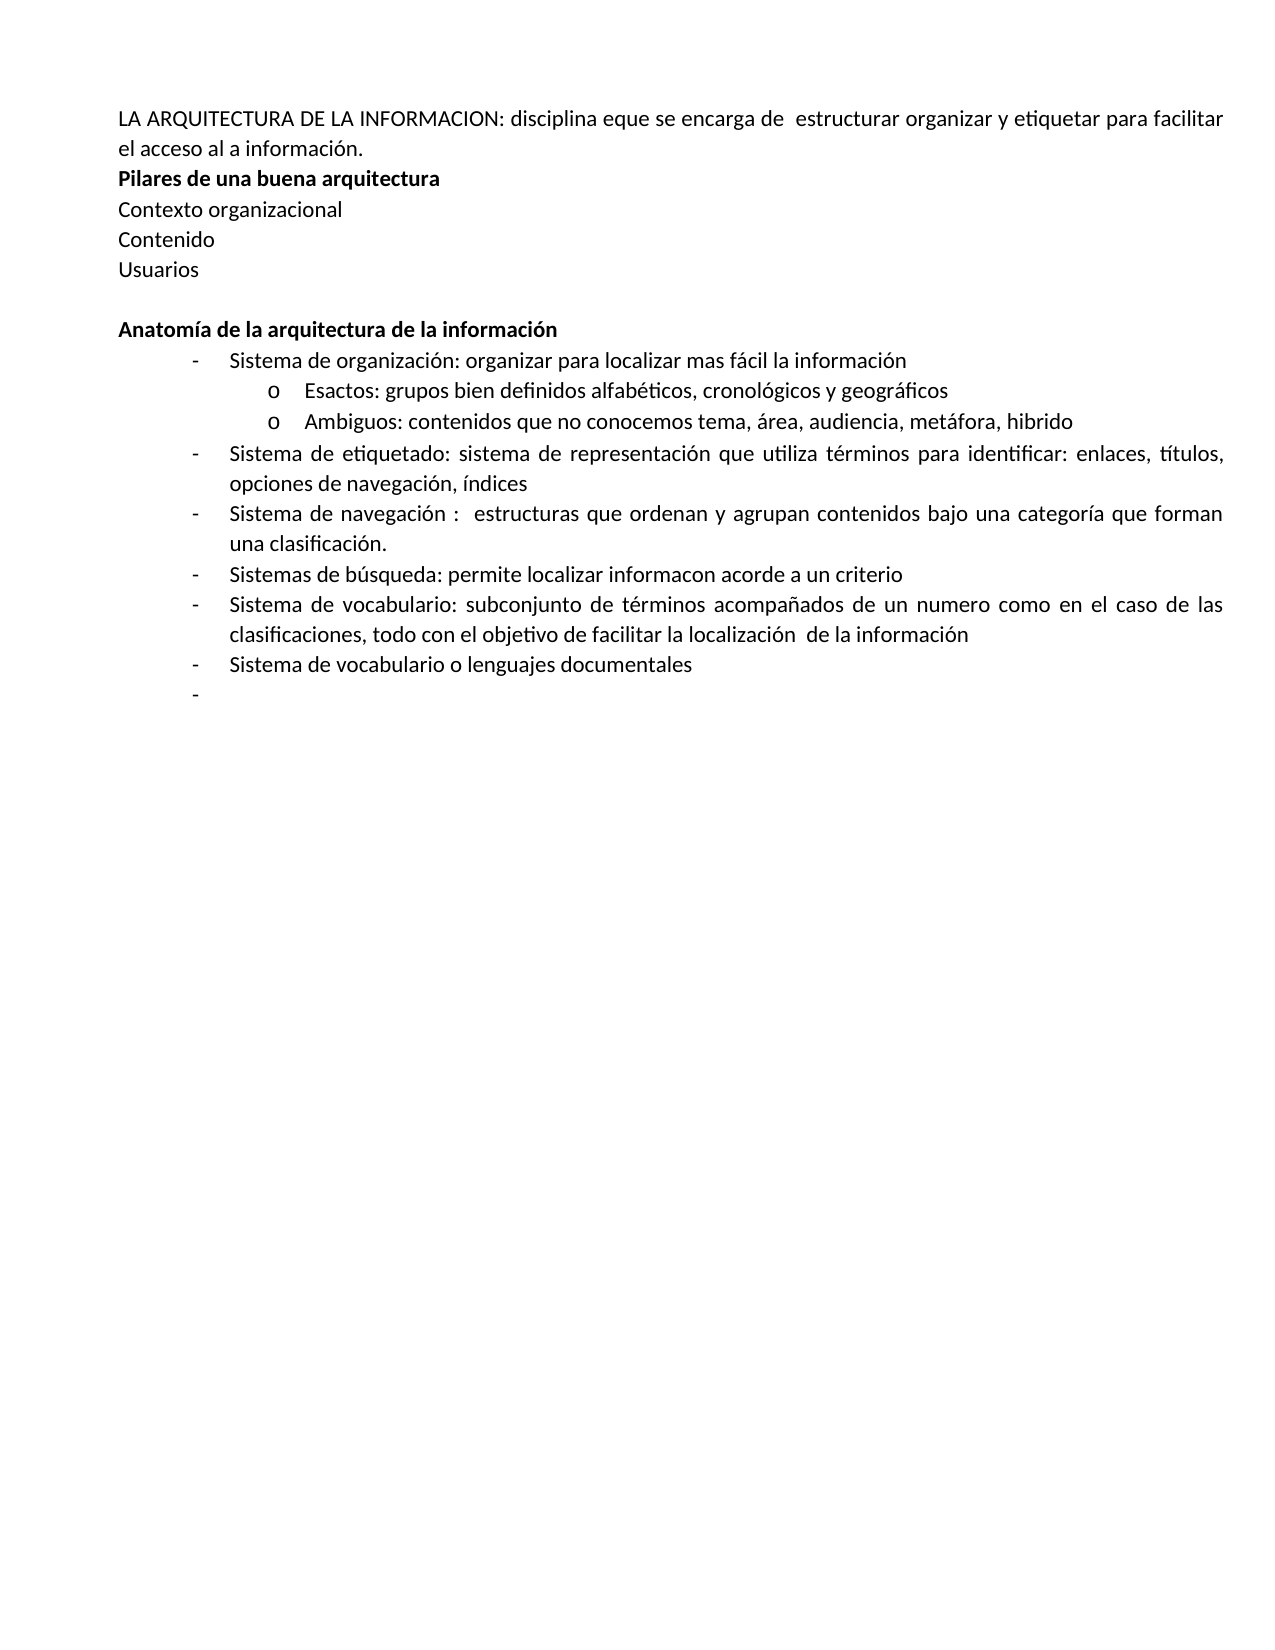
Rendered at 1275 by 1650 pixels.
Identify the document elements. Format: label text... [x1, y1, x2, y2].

list Sistema de etiquetado: sistema de representación que utiliza términos para identificar: enlaces, títulos, opciones de navegación, índices [192, 439, 1226, 497]
list Sistema de vocabulario o lenguajes documentales [192, 650, 1226, 678]
text Pilares de una buena arquitectura [118, 164, 1226, 192]
list Sistema de organización: organizar para localizar mas fácil la información [192, 346, 1226, 374]
text Usuarios [118, 255, 1226, 283]
text Contenido [118, 225, 1226, 253]
list Ambiguos: contenidos que no conocemos tema, área, audiencia, metáfora, hibrido [267, 407, 1226, 437]
list Sistema de vocabulario: subconjunto de términos acompañados de un numero como en el caso de las clasificaciones, todo con el objetivo de facilitar la localización de la información [192, 590, 1226, 648]
list Sistemas de búsqueda: permite localizar informacon acorde a un criterio [192, 560, 1226, 588]
list Esactos: grupos bien definidos alfabéticos, cronológicos y geográficos [267, 376, 1226, 405]
text Contexto organizacional [118, 195, 1226, 223]
text LA ARQUITECTURA DE LA INFORMACION: disciplina eque se encarga de estructurar organizar y etiquetar para facilitar el acceso al a información. [118, 104, 1226, 162]
list Sistema de navegación : estructuras que ordenan y agrupan contenidos bajo una categoría que forman una clasificación. [192, 499, 1226, 557]
text Anatomía de la arquitectura de la información [118, 316, 1226, 343]
